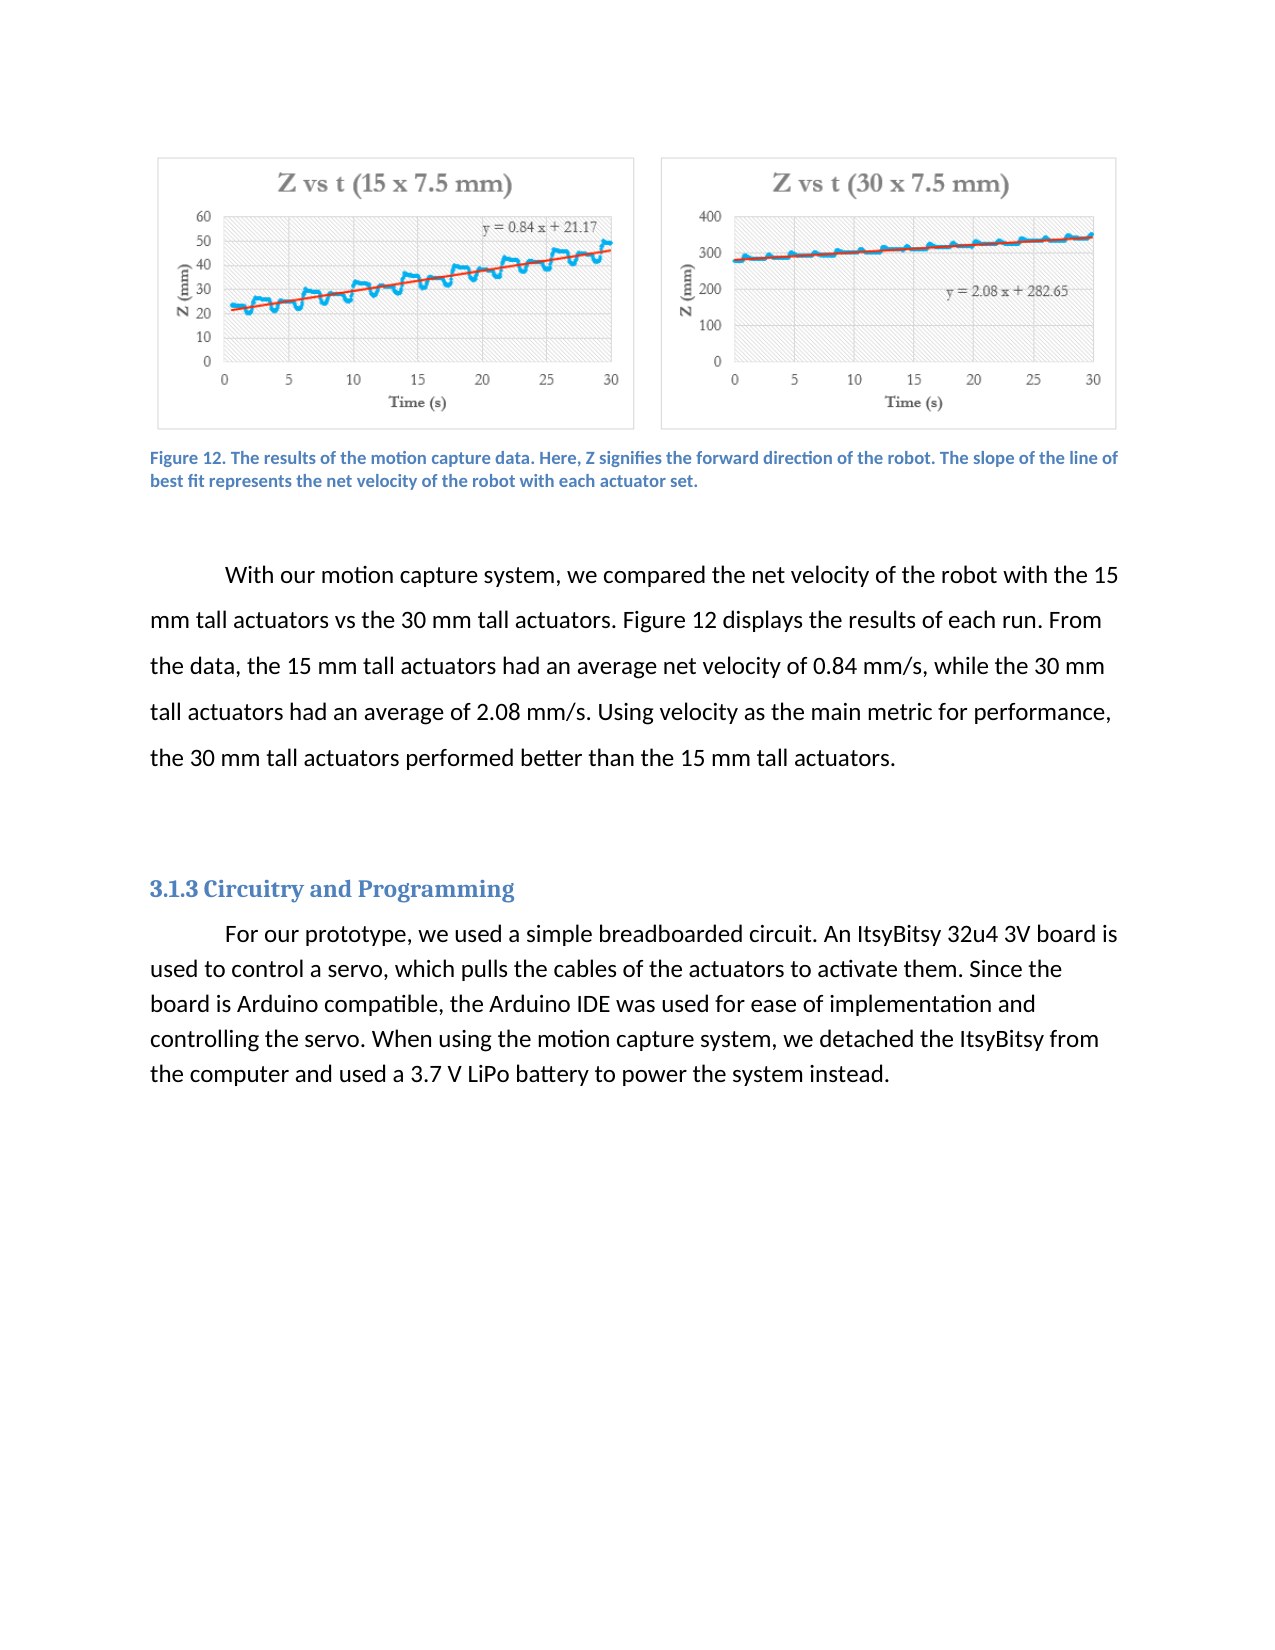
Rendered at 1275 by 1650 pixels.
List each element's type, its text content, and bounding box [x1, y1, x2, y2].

subtitle 3.1.3 Circuitry and Programming [150, 875, 1125, 904]
picture [150, 150, 1125, 437]
text With our motion capture system, we compared the net velocity of the robot with the 15 mm tall actuators vs the 30 mm tall actuators. Figure 12 displays the results of each run. From the data, the 15 mm tall actuators had an average net velocity of 0.84 mm/s, while the 30 mm tall actuators had an average of 2.08 mm/s. Using velocity as the main metric for performance, the 30 mm tall actuators performed better than the 15 mm tall actuators. [150, 559, 1125, 772]
text For our prototype, we used a simple breadboarded circuit. An ItsyBitsy 32u4 3V board is used to control a servo, which pulls the cables of the actuators to activate them. Since the board is Arduino compatible, the Arduino IDE was used for ease of implementation and controlling the servo. When using the motion capture system, we detached the ItsyBitsy from the computer and used a 3.7 V LiPo battery to power the system instead. [150, 918, 1125, 1088]
